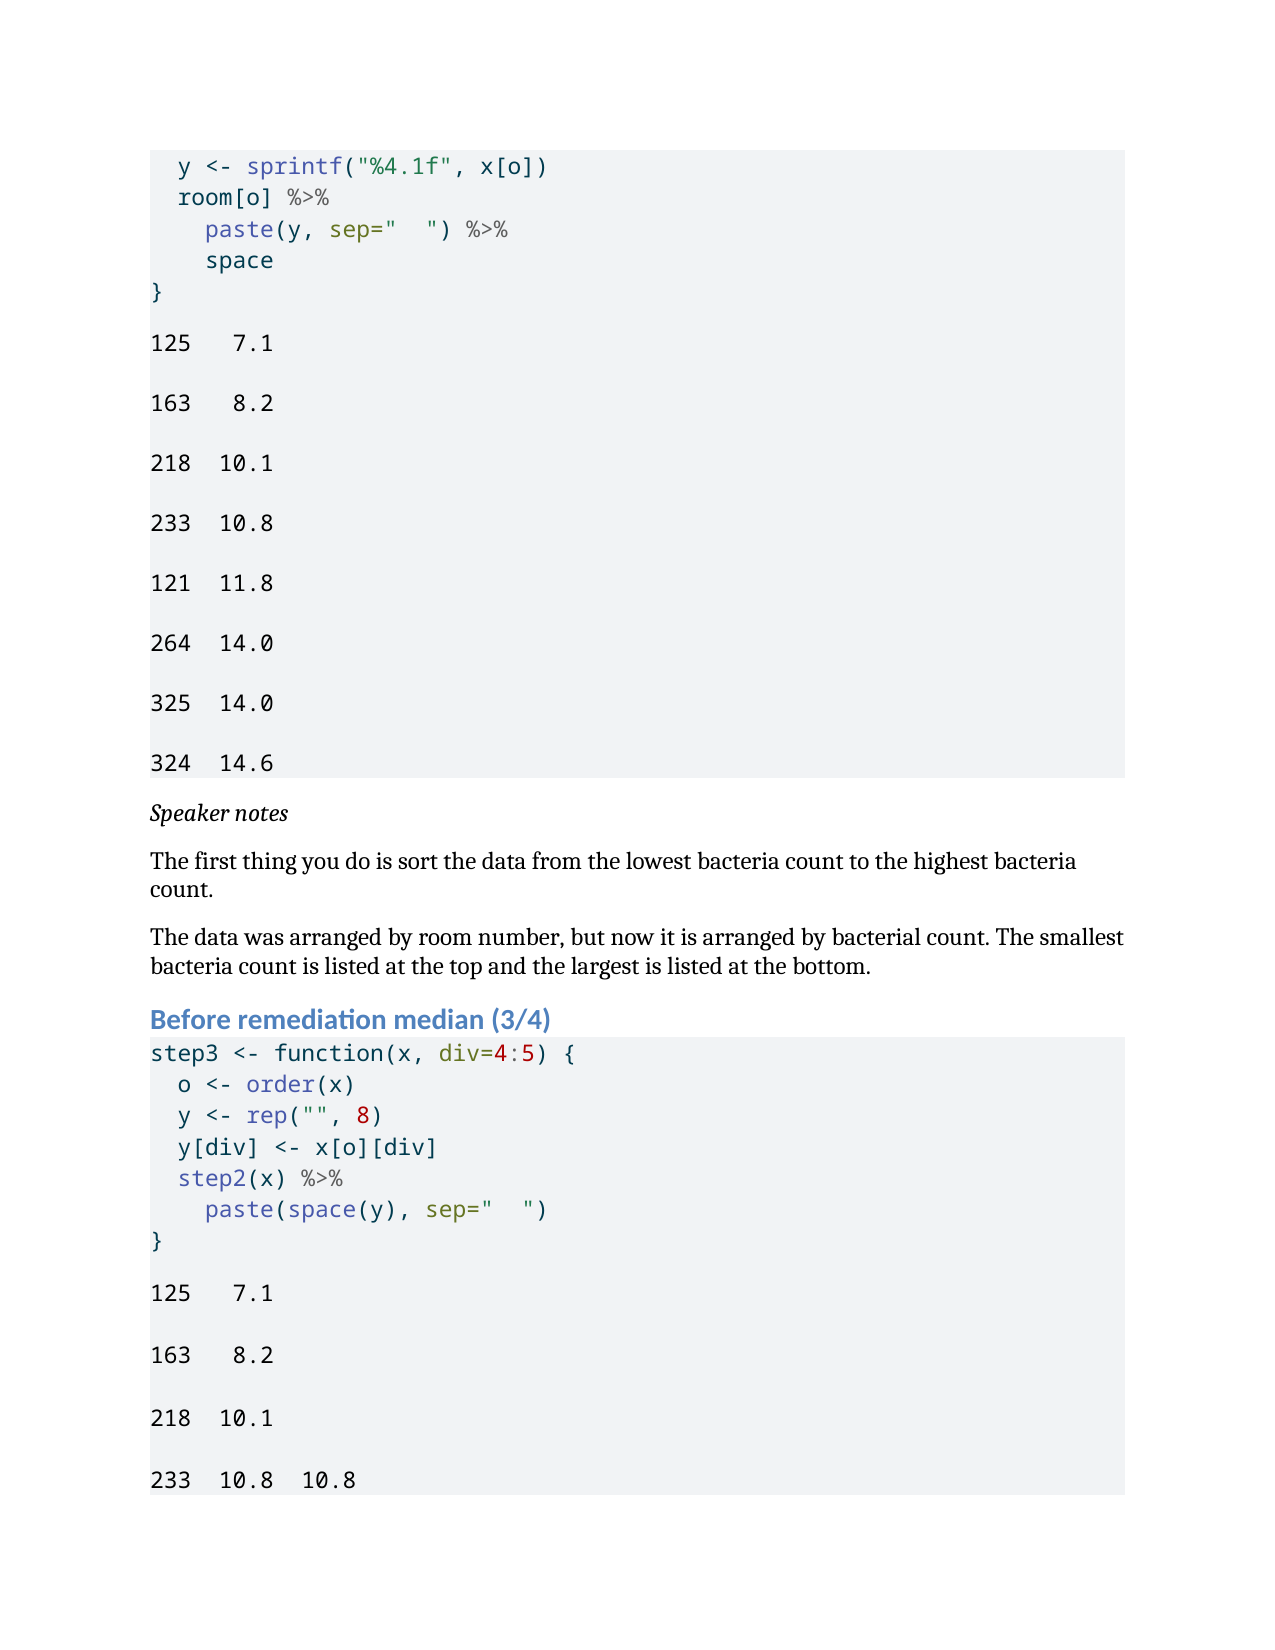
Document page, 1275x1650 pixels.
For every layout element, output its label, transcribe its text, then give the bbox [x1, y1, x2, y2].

text The data was arranged by room number, but now it is arranged by bacterial count. The smallest bacteria count is listed at the top and the largest is listed at the bottom. [150, 923, 1125, 980]
text The first thing you do is sort the data from the lowest bacteria count to the highest bacteria count. [150, 847, 1125, 904]
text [150, 1276, 1125, 1495]
text 125 7.1 163 8.2 218 10.1 233 10.8 121 11.8 264 14.0 325 14.0 324 14.6 [150, 327, 1125, 778]
text Speaker notes [150, 799, 1125, 828]
text step3 <- function(x, div=4:5) { o <- order(x) y <- rep("", 8) y[div] <- x[o][div] step2(x) %>% paste(space(y), sep=" ") } [164, 1037, 1125, 1256]
subtitle Before remediation median (3/4) [150, 1001, 1125, 1037]
text step2 <- function(x) { o <- order(x) y <- sprintf("%4.1f", x[o]) room[o] %>% paste(y, sep=" ") %>% space } [150, 150, 1125, 306]
